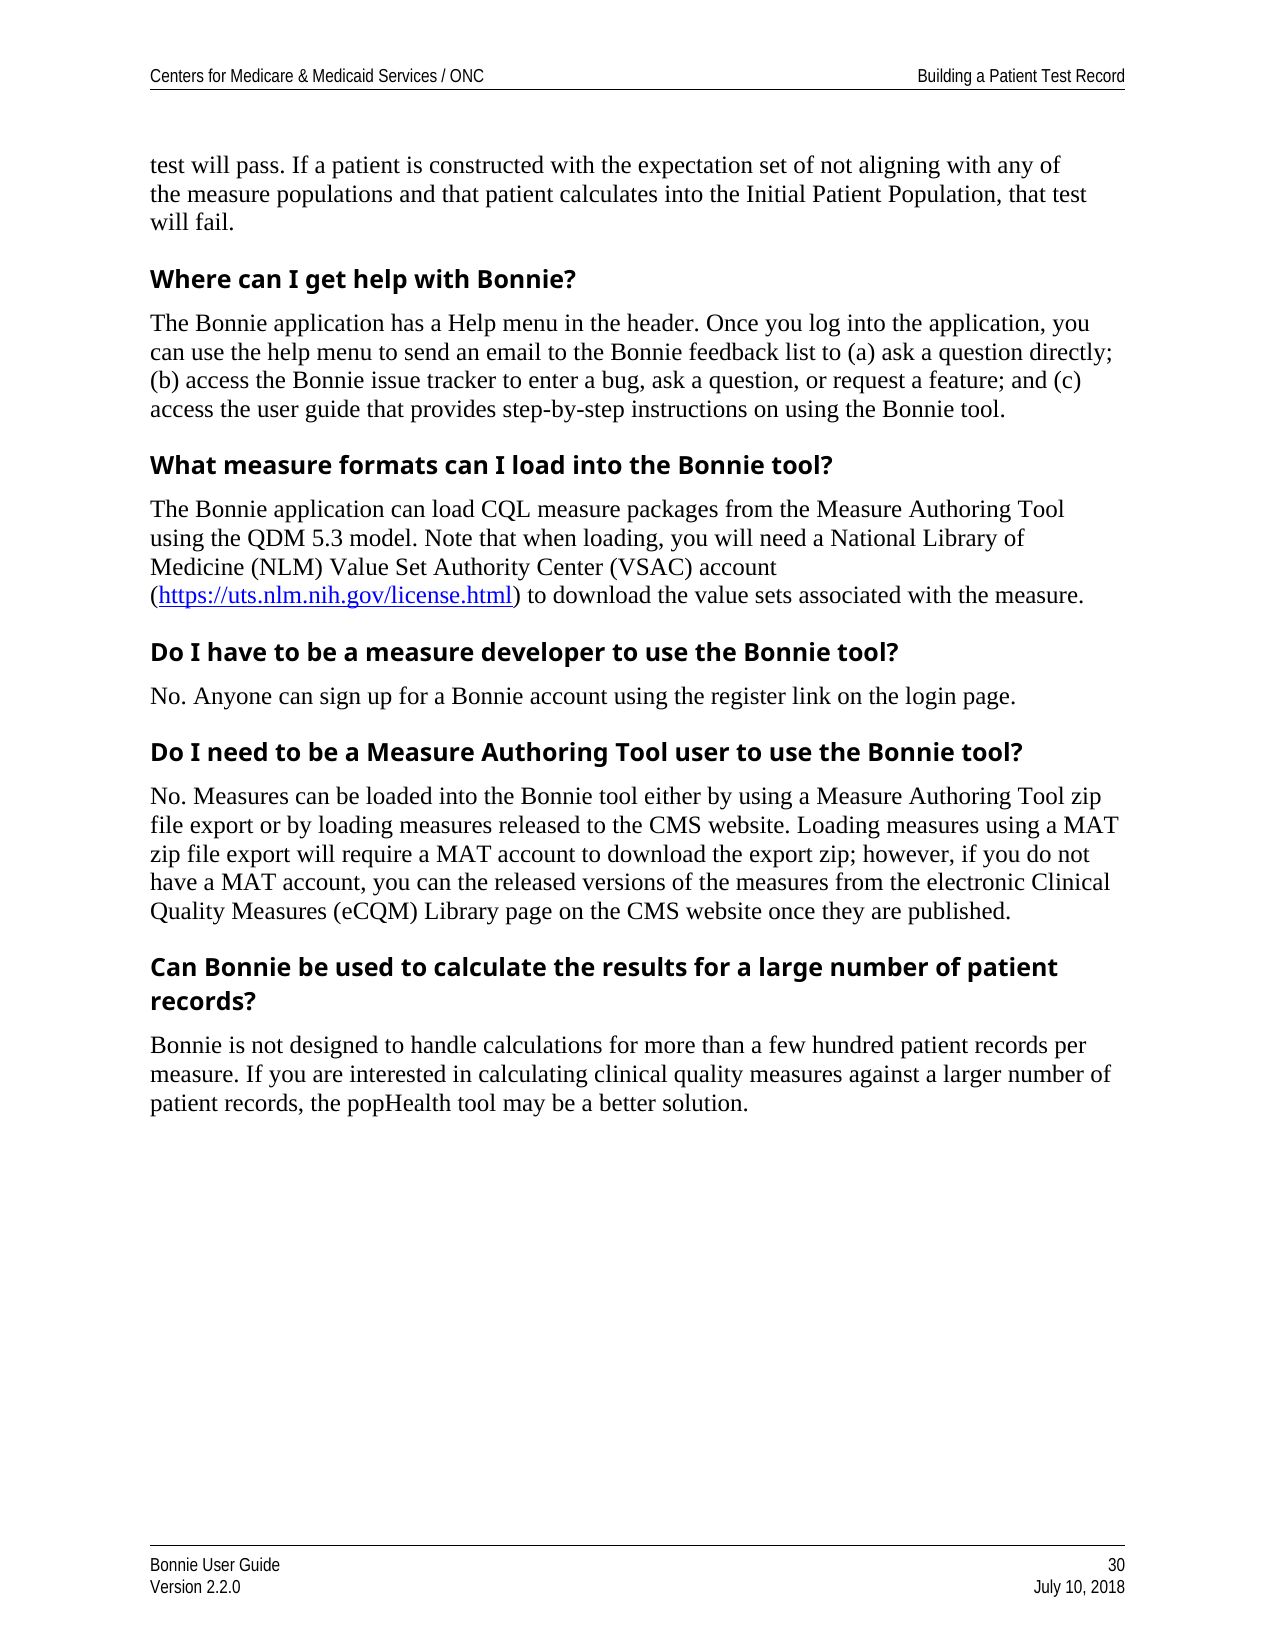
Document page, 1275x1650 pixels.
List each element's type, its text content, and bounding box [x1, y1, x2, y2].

text No. Anyone can sign up for a Bonnie account using the register link on the login page. [150, 681, 1125, 710]
text Bonnie is not designed to handle calculations for more than a few hundred patient records per measure. If you are interested in calculating clinical quality measures against a larger number of patient records, the popHealth tool may be a better solution. [150, 1031, 1125, 1117]
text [150, 150, 1125, 236]
text The Bonnie application can load CQL measure packages from the Measure Authoring Tool using the QDM 5.3 model. Note that when loading, you will need a National Library of Medicine (NLM) Value Set Authority Center (VSAC) account (https://uts.nlm.nih.gov/license.html) to download the value sets associated with the measure. [150, 494, 1125, 609]
text No. Measures can be loaded into the Bonnie tool either by using a Measure Authoring Tool zip file export or by loading measures released to the CMS website. Loading measures using a MAT zip file export will require a MAT account to download the export zip; however, if you do not have a MAT account, you can the released versions of the measures from the electronic Clinical Quality Measures (eCQM) Library page on the CMS website once they are published. [150, 781, 1125, 925]
text What measure formats can I load into the Bonnie tool? [150, 448, 1125, 482]
text Where can I get help with Bonnie? [150, 261, 1125, 295]
text The Bonnie application has a Help menu in the header. Once you log into the application, you can use the help menu to send an email to the Bonnie feedback list to (a) ask a question directly; (b) access the Bonnie issue tracker to enter a bug, ask a question, or request a feature; and (c) access the user guide that provides step-by-step instructions on using the Bonnie tool. [150, 308, 1125, 423]
text Can Bonnie be used to calculate the results for a large number of patient records? [150, 950, 1125, 1018]
text Do I have to be a measure developer to use the Bonnie tool? [150, 634, 1125, 668]
text Do I need to be a Measure Authoring Tool user to use the Bonnie tool? [150, 735, 1125, 769]
